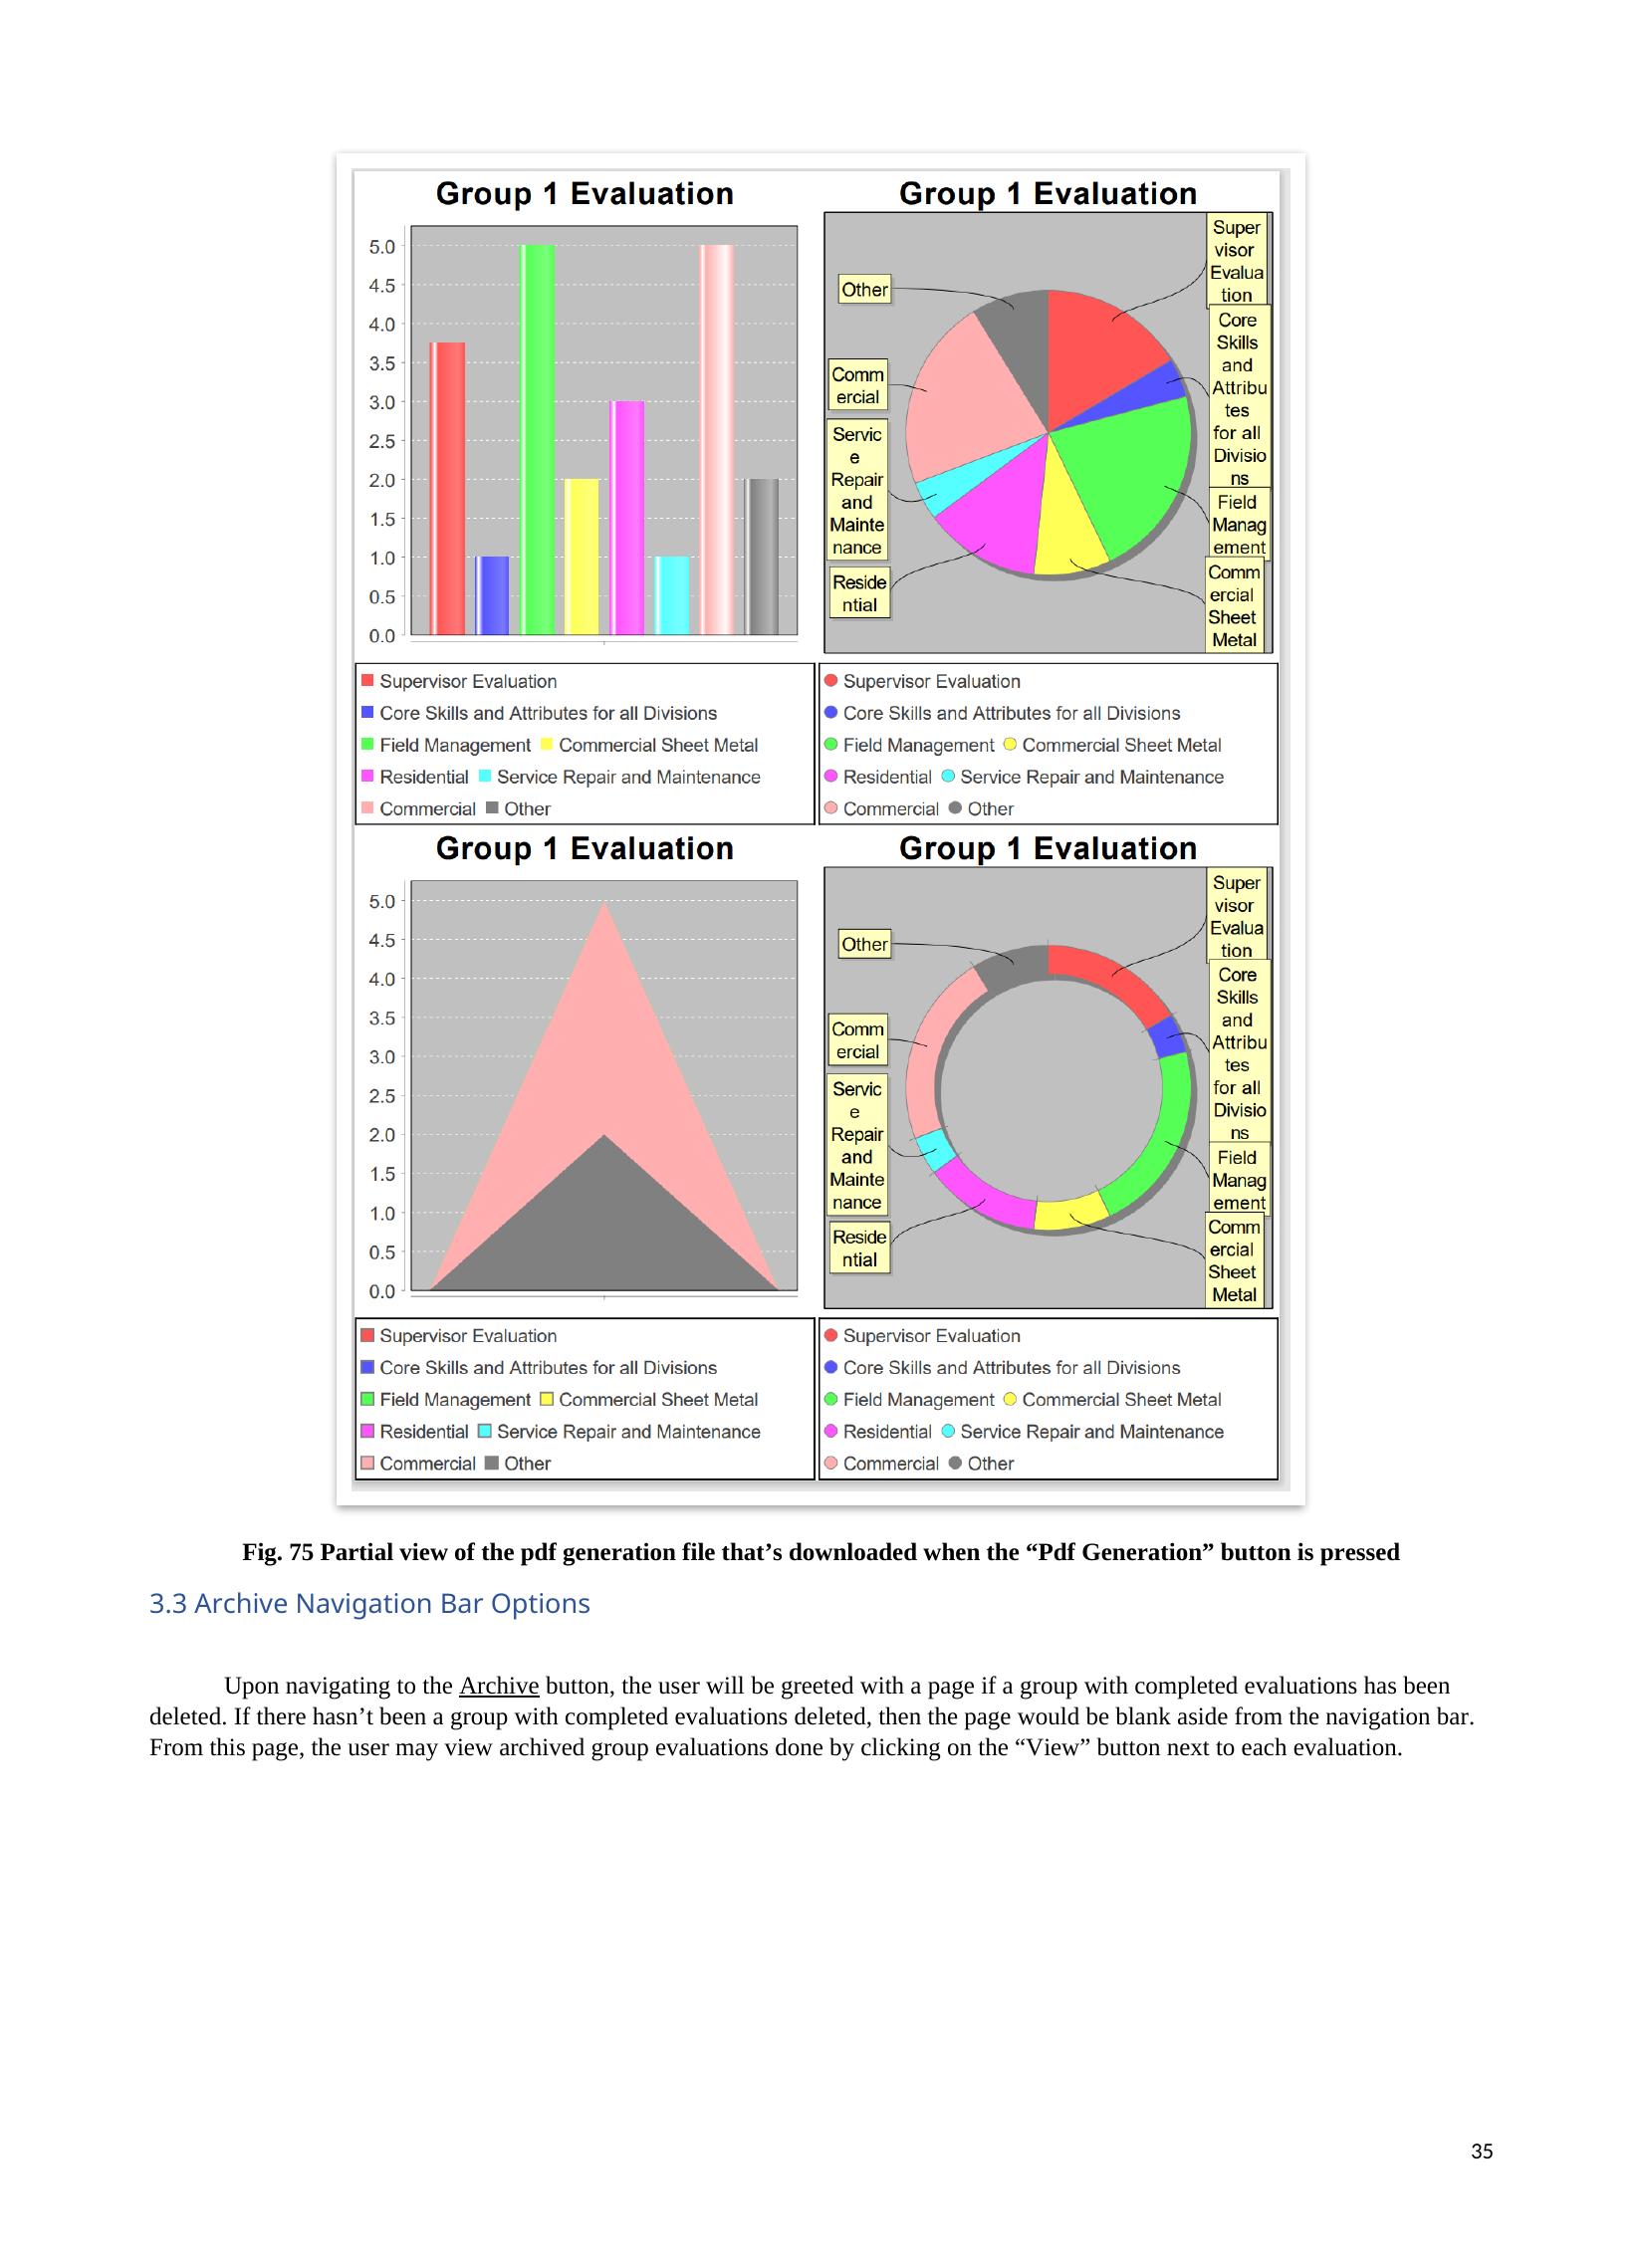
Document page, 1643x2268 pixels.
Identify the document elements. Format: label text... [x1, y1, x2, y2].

subtitle 3.3 Archive Navigation Bar Options [149, 1585, 1494, 1622]
text Upon navigating to the Archive button, the user will be greeted with a page if a group with completed evaluations has been deleted. If there hasn’t been a group with completed evaluations deleted, then the page would be blank aside from the navigation bar. From this page, the user may view archived group evaluations done by clicking on the “View” button next to each evaluation. [149, 1671, 1494, 1761]
text Fig. 75 Partial view of the pdf generation file that’s downloaded when the “Pdf Generation” button is pressed [149, 1537, 1494, 1566]
picture [352, 168, 1291, 1491]
